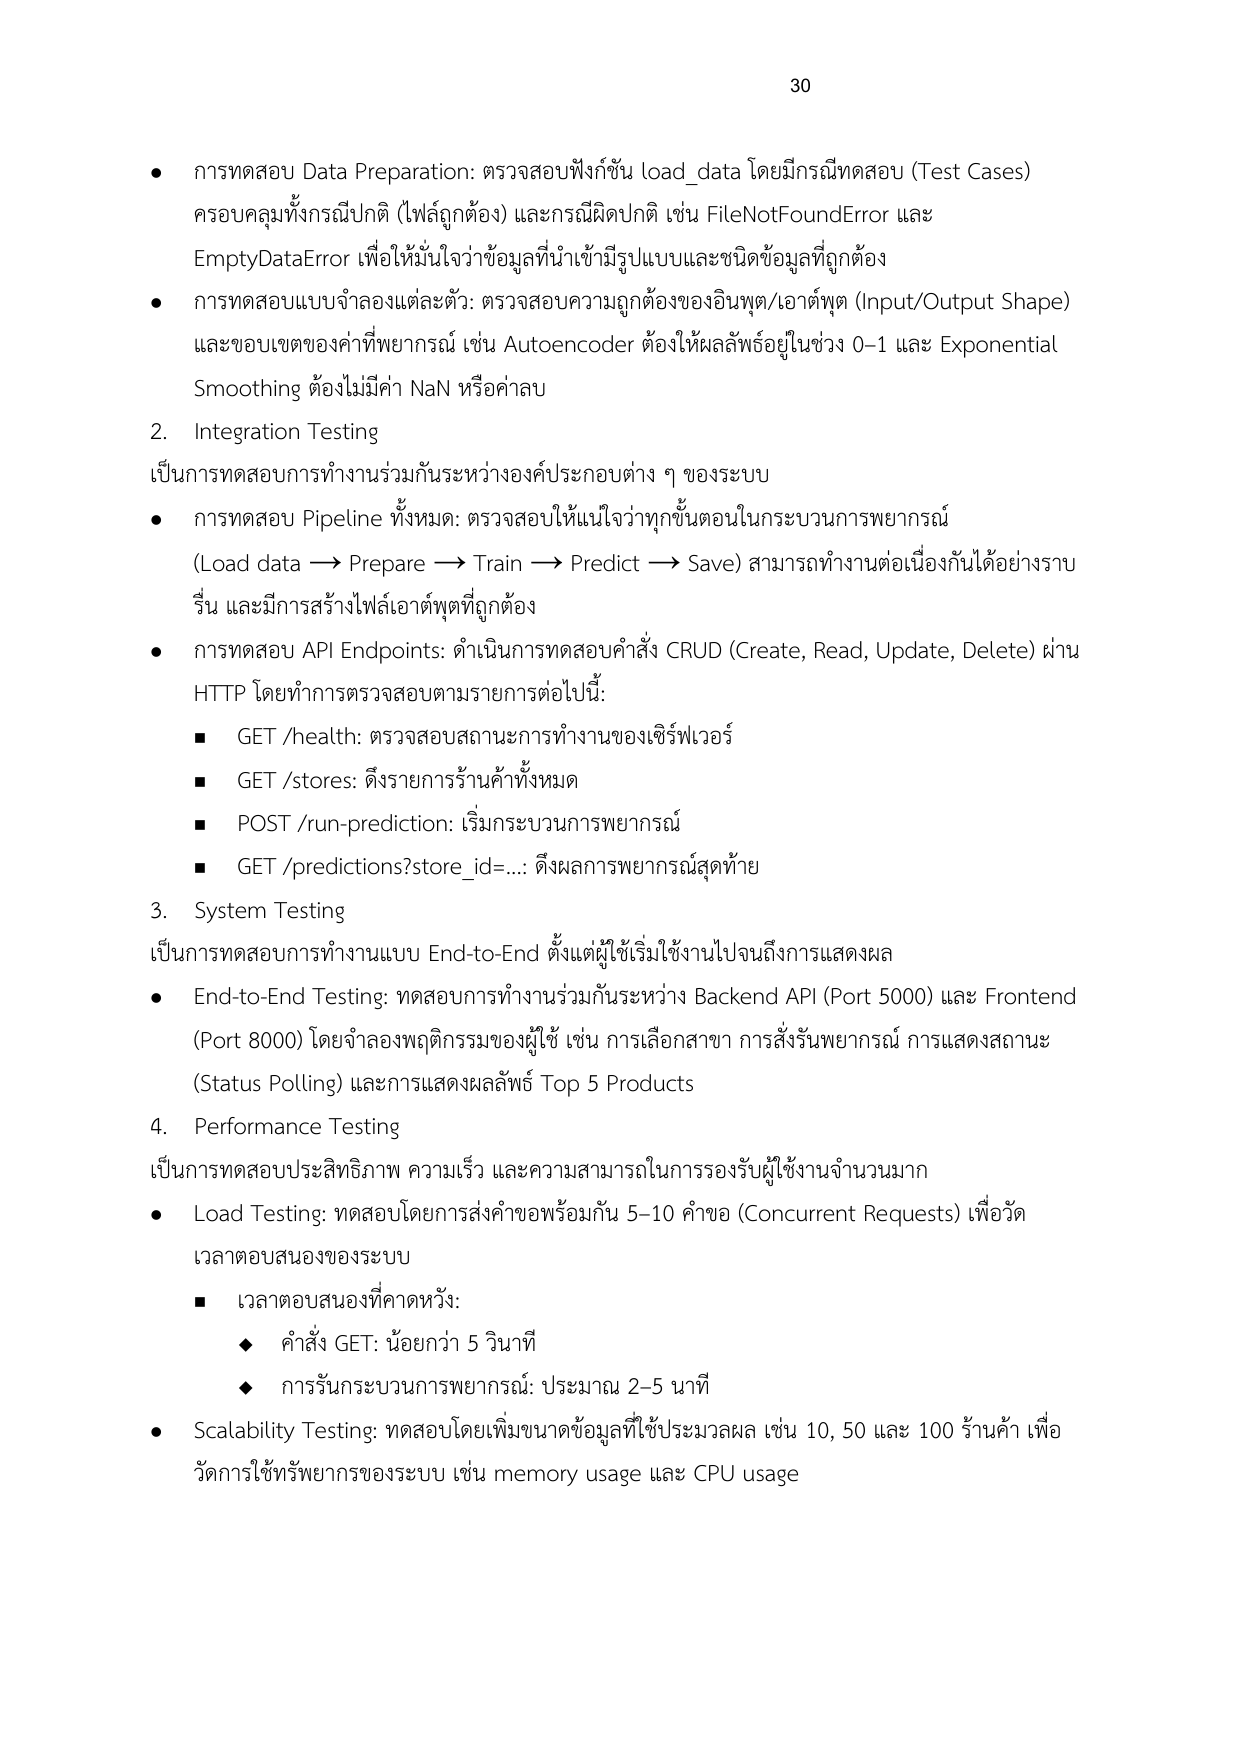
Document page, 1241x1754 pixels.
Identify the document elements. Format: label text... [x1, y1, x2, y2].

list GET /predictions?store_id=...: ดึงผลการพยากรณ์สุดท้าย [194, 845, 1090, 883]
list เวลาตอบสนองที่คาดหวัง: [194, 1279, 1090, 1316]
list End-to-End Testing: ทดสอบการทำงานร่วมกันระหว่าง Backend API (Port 5000) และ Frontend (Port 8000) โดยจำลองพฤติกรรมของผู้ใช้ เช่น การเลือกสาขา การสั่งรันพยากรณ์ การแสดงสถานะ (Status Polling) และการแสดงผลลัพธ์ Top 5 Products [150, 975, 1090, 1100]
list คำสั่ง GET: น้อยกว่า 5 วินาที [237, 1322, 1090, 1360]
list Load Testing: ทดสอบโดยการส่งคำขอพร้อมกัน 5–10 คำขอ (Concurrent Requests) เพื่อวัด เวลาตอบสนองของระบบ [150, 1192, 1090, 1273]
list Scalability Testing: ทดสอบโดยเพิ่มขนาดข้อมูลที่ใช้ประมวลผล เช่น 10, 50 และ 100 ร้านค้า เพื่อ วัดการใช้ทรัพยากรของระบบ เช่น memory usage และ CPU usage [150, 1409, 1090, 1490]
list การทดสอบแบบจำลองแต่ละตัว: ตรวจสอบความถูกต้องของอินพุต/เอาต์พุต (Input/Output Shape) และขอบเขตของค่าที่พยากรณ์ เช่น Autoencoder ต้องให้ผลลัพธ์อยู่ในช่วง 0–1 และ Exponential Smoothing ต้องไม่มีค่า NaN หรือค่าลบ [150, 280, 1090, 404]
list Performance Testing [150, 1105, 1090, 1143]
list การทดสอบ Data Preparation: ตรวจสอบฟังก์ชัน load_data โดยมีกรณีทดสอบ (Test Cases) ครอบคลุมทั้งกรณีปกติ (ไฟล์ถูกต้อง) และกรณีผิดปกติ เช่น FileNotFoundError และ EmptyDataError เพื่อให้มั่นใจว่าข้อมูลที่นำเข้ามีรูปแบบและชนิดข้อมูลที่ถูกต้อง [150, 150, 1090, 274]
list การทดสอบ API Endpoints: ดำเนินการทดสอบคำสั่ง CRUD (Create, Read, Update, Delete) ผ่าน HTTP โดยทำการตรวจสอบตามรายการต่อไปนี้: [150, 629, 1090, 710]
list POST /run-prediction: เริ่มกระบวนการพยากรณ์ [194, 802, 1090, 840]
list System Testing [150, 889, 1090, 926]
list เป็นการทดสอบการทำงานแบบ End-to-End ตั้งแต่ผู้ใช้เริ่มใช้งานไปจนถึงการแสดงผล [150, 932, 1090, 970]
list เป็นการทดสอบประสิทธิภาพ ความเร็ว และความสามารถในการรองรับผู้ใช้งานจำนวนมาก [150, 1149, 1090, 1186]
list การทดสอบ Pipeline ทั้งหมด: ตรวจสอบให้แน่ใจว่าทุกขั้นตอนในกระบวนการพยากรณ์ (Load data → Prepare → Train → Predict → Save) สามารถทำงานต่อเนื่องกันได้อย่างราบรื่น และมีการสร้างไฟล์เอาต์พุตที่ถูกต้อง [150, 497, 1090, 623]
list เป็นการทดสอบการทำงานร่วมกันระหว่างองค์ประกอบต่าง ๆ ของระบบ [150, 453, 1090, 491]
list การรันกระบวนการพยากรณ์: ประมาณ 2–5 นาที [237, 1365, 1090, 1403]
list Integration Testing [150, 410, 1090, 448]
list GET /stores: ดึงรายการร้านค้าทั้งหมด [194, 759, 1090, 796]
list GET /health: ตรวจสอบสถานะการทำงานของเซิร์ฟเวอร์ [194, 715, 1090, 753]
